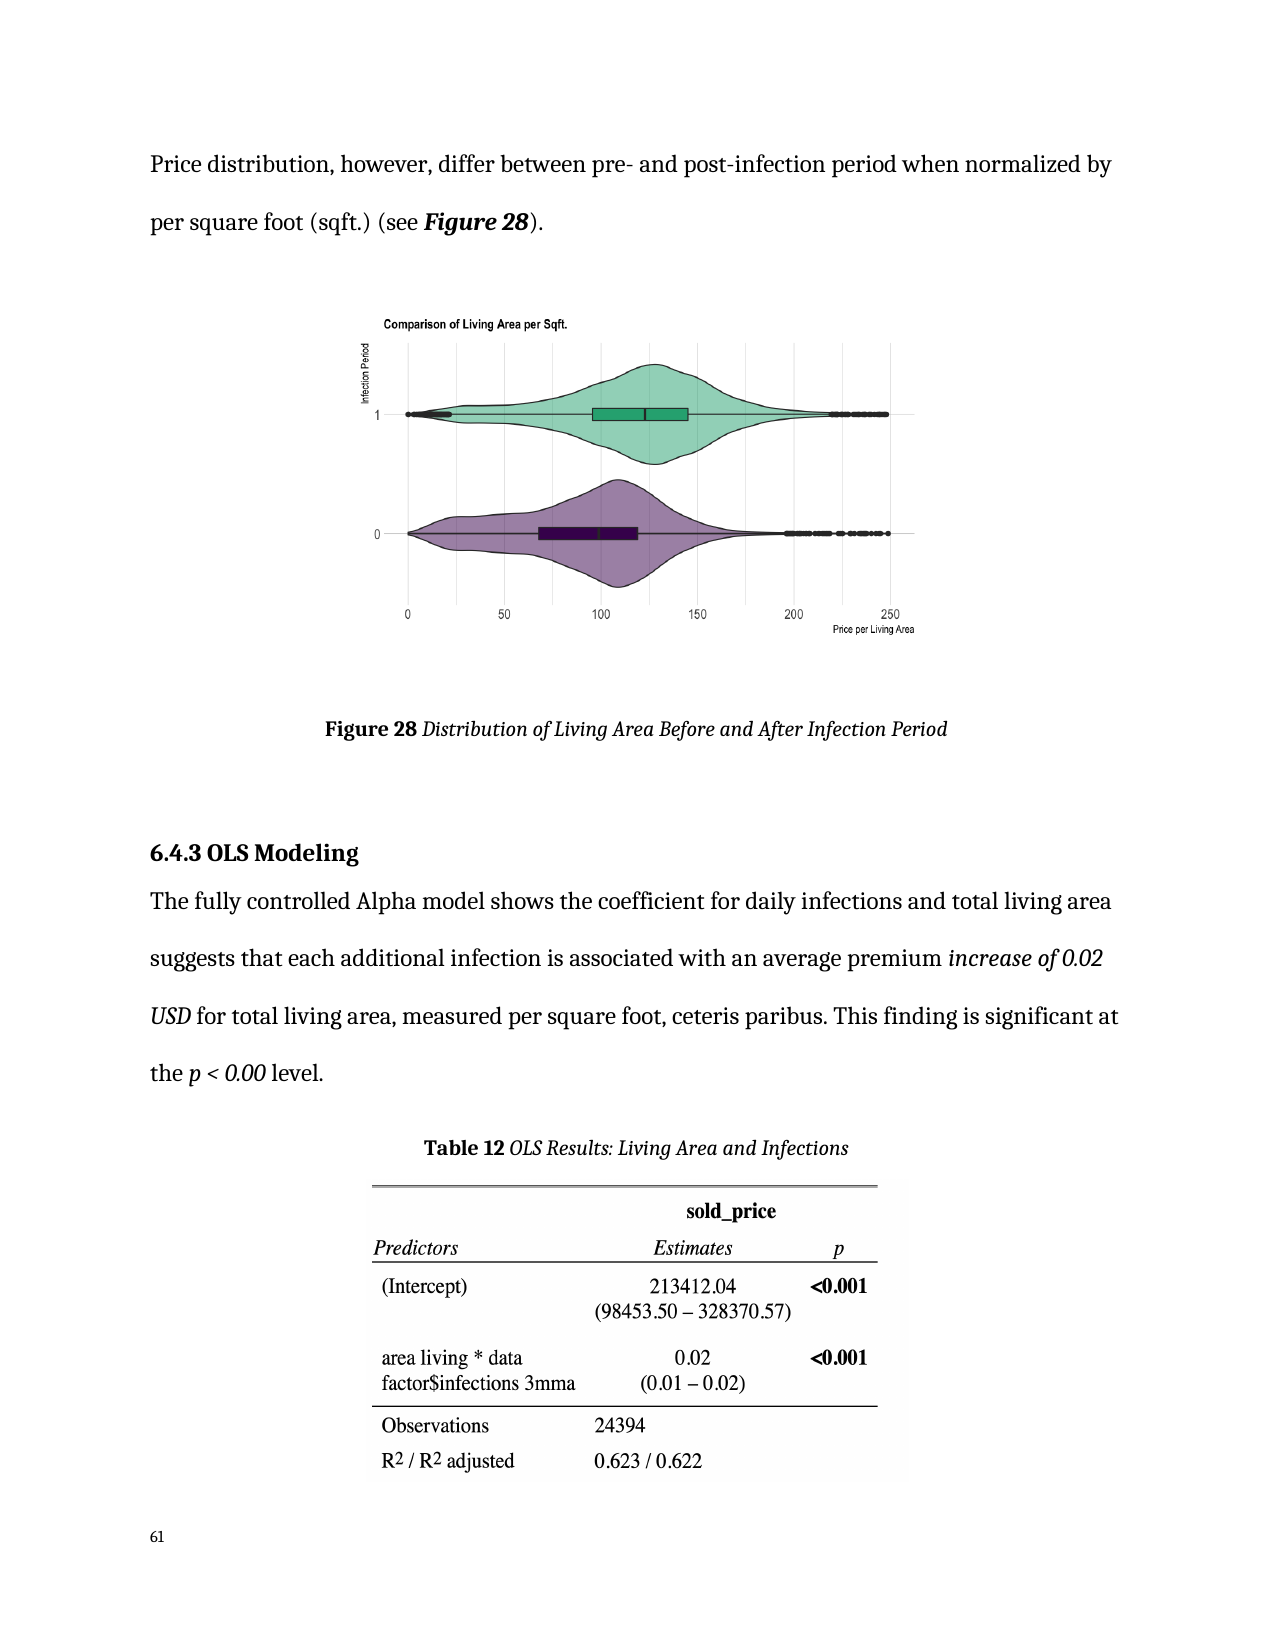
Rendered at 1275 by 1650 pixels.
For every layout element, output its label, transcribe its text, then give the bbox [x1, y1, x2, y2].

picture [365, 1179, 910, 1482]
text Table 12 OLS Results: Living Area and Infections [150, 1136, 1125, 1161]
subtitle 6.4.3 OLS Modeling [150, 839, 1125, 868]
text Figure 28 Distribution of Living Area Before and After Infection Period [150, 717, 1125, 742]
picture [325, 283, 950, 670]
text Price distribution, however, differ between pre- and post-infection period when normalized by per square foot (sqft.) (see Figure 28). [150, 150, 1125, 236]
text The fully controlled Alpha model shows the coefficient for daily infections and total living area suggests that each additional infection is associated with an average premium increase of 0.02 USD for total living area, measured per square foot, ceteris paribus. This finding is significant at the p < 0.00 level. [150, 887, 1125, 1088]
